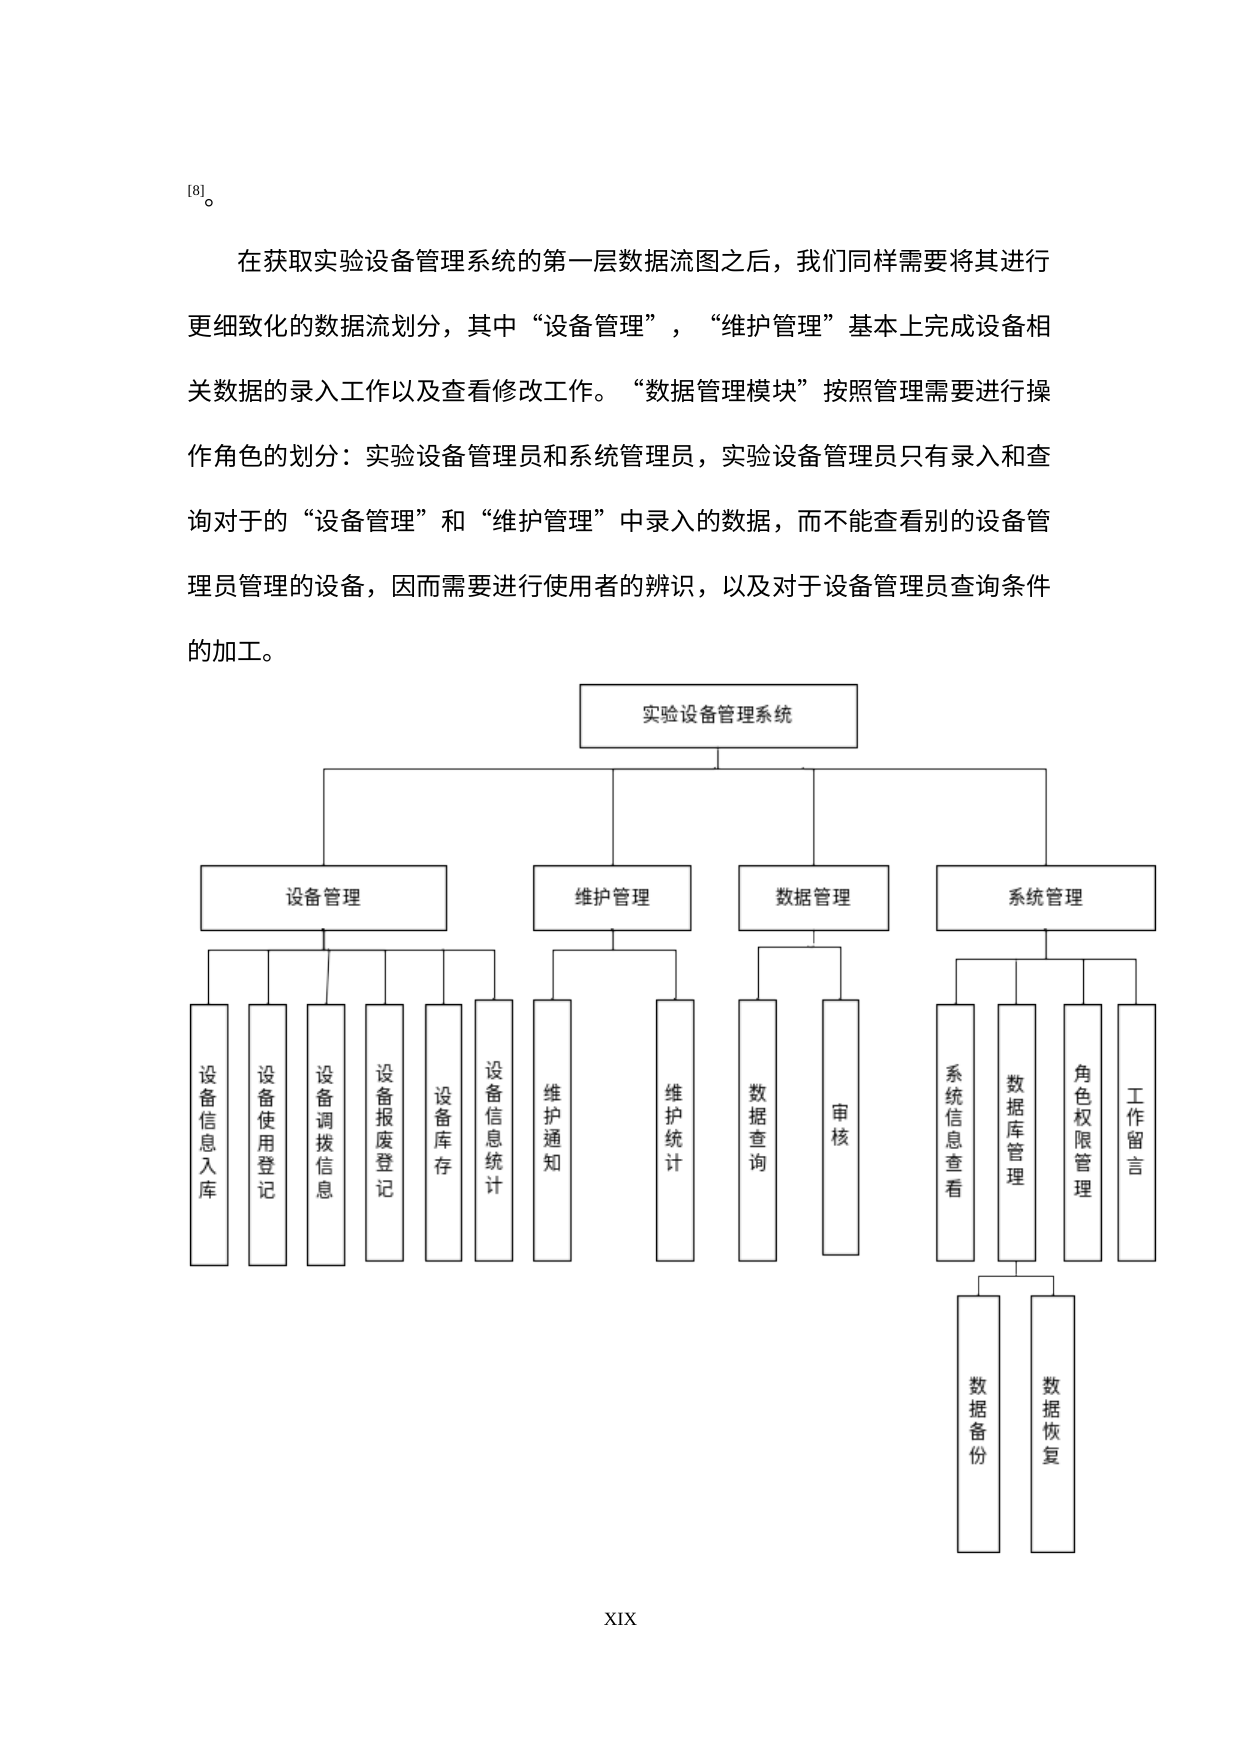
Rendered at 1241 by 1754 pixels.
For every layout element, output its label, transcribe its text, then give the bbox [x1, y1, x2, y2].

text 在获取实验设备管理系统的第一层数据流图之后，我们同样需要将其进行更细致化的数据流划分，其中“设备管理”，“维护管理”基本上完成设备相关数据的录入工作以及查看修改工作。“数据管理模块”按照管理需要进行操作角色的划分：实验设备管理员和系统管理员，实验设备管理员只有录入和查询对于的“设备管理”和“维护管理”中录入的数据，而不能查看别的设备管理员管理的设备，因而需要进行使用者的辨识，以及对于设备管理员查询条件的加工。 [187, 227, 1053, 682]
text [187, 162, 1053, 227]
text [187, 682, 1053, 1559]
